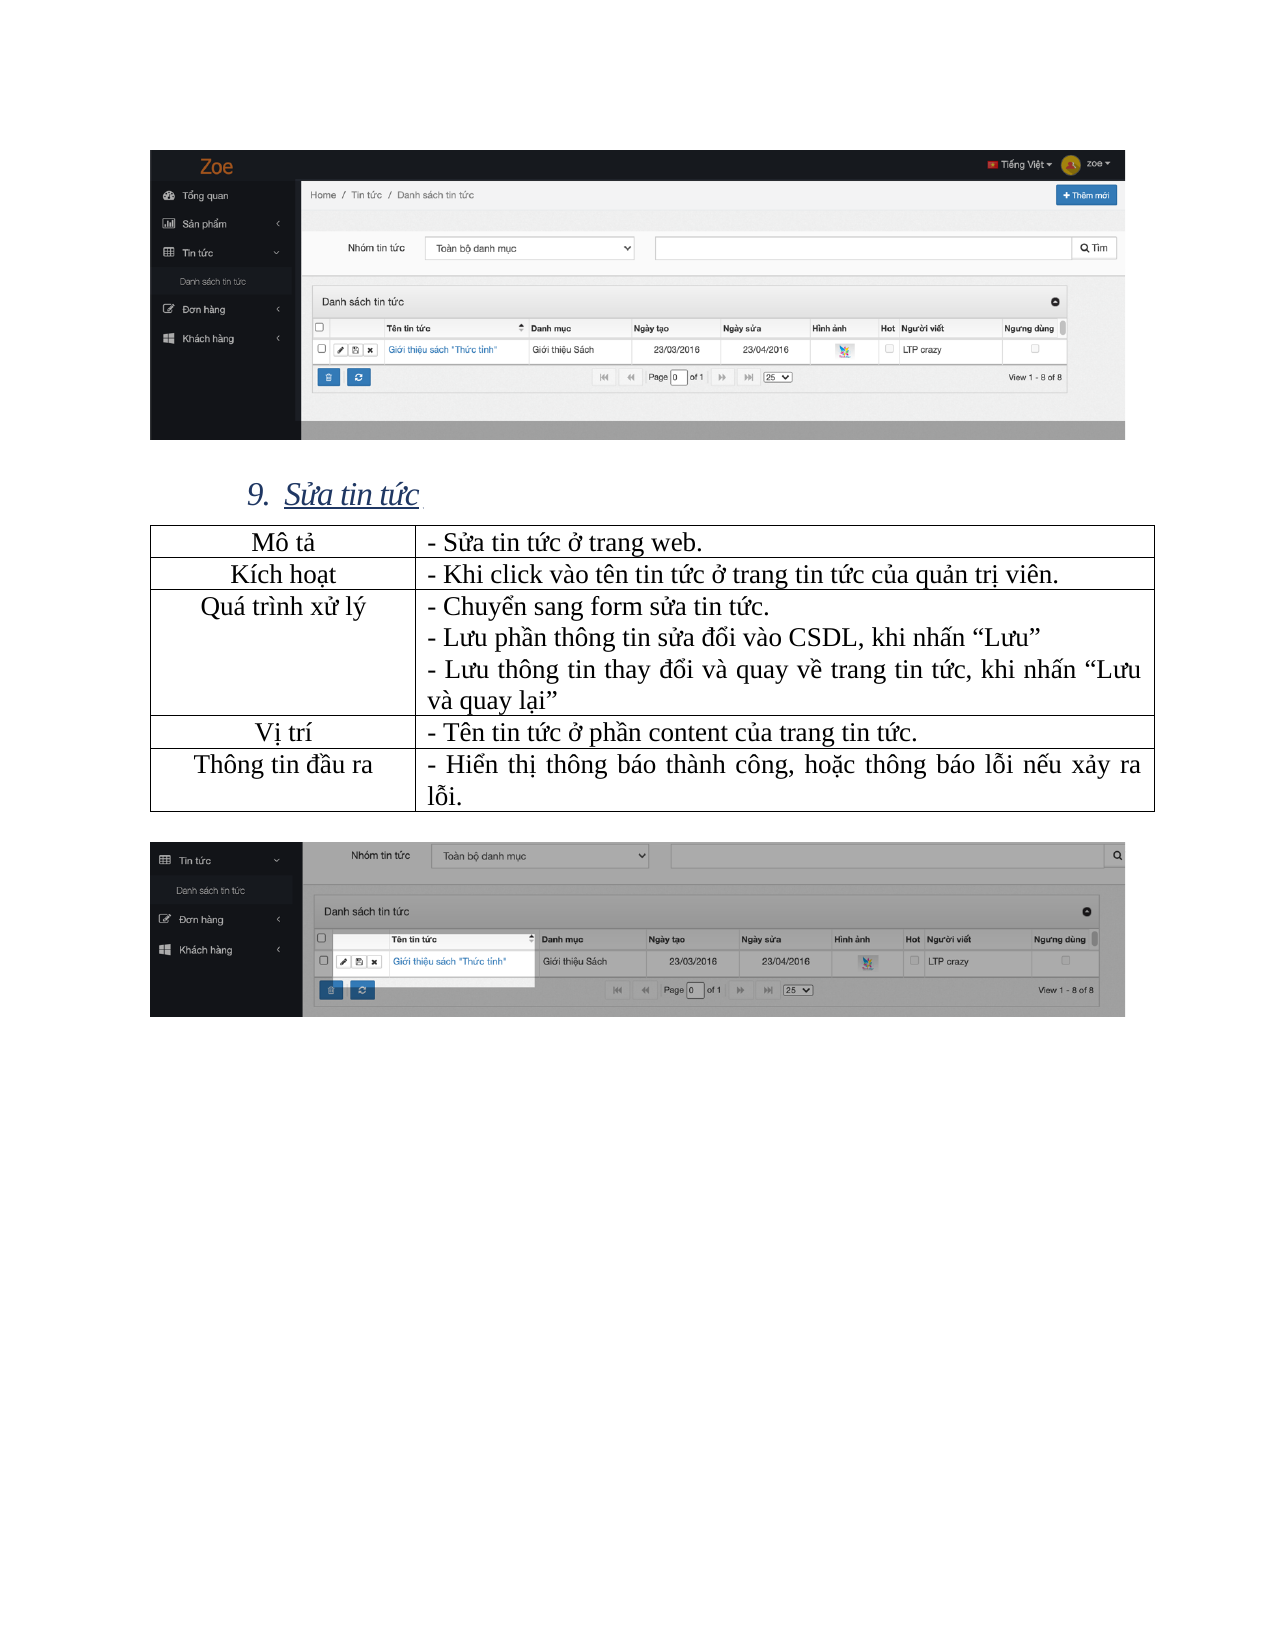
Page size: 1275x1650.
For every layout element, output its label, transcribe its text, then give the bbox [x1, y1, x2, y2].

picture [150, 150, 1125, 440]
table_cell Kích hoạt [151, 558, 415, 589]
table_cell - Hiển thị thông báo thành công, hoặc thông báo lỗi nếu xảy ra lỗi. [416, 749, 1154, 811]
table_cell Vị trí [151, 716, 415, 748]
table_header - Sửa tin tức ở trang web. [416, 526, 1154, 557]
table_cell Thông tin đầu ra [151, 749, 415, 811]
subtitle Sửa tin tức [247, 474, 1125, 512]
table_cell - Tên tin tức ở phần content của trang tin tức. [416, 716, 1154, 748]
table_cell - Khi click vào tên tin tức ở trang tin tức của quản trị viên. [416, 558, 1154, 589]
table_cell Quá trình xử lý [151, 590, 415, 715]
table_cell - Chuyển sang form sửa tin tức. - Lưu phần thông tin sửa đổi vào CSDL, khi nhấn “Lưu” - Lưu thông tin thay đổi và quay về trang tin tức, khi nhấn “Lưu và quay lại” [416, 590, 1154, 715]
picture [150, 842, 1125, 1017]
table_header Mô tả [151, 526, 415, 557]
